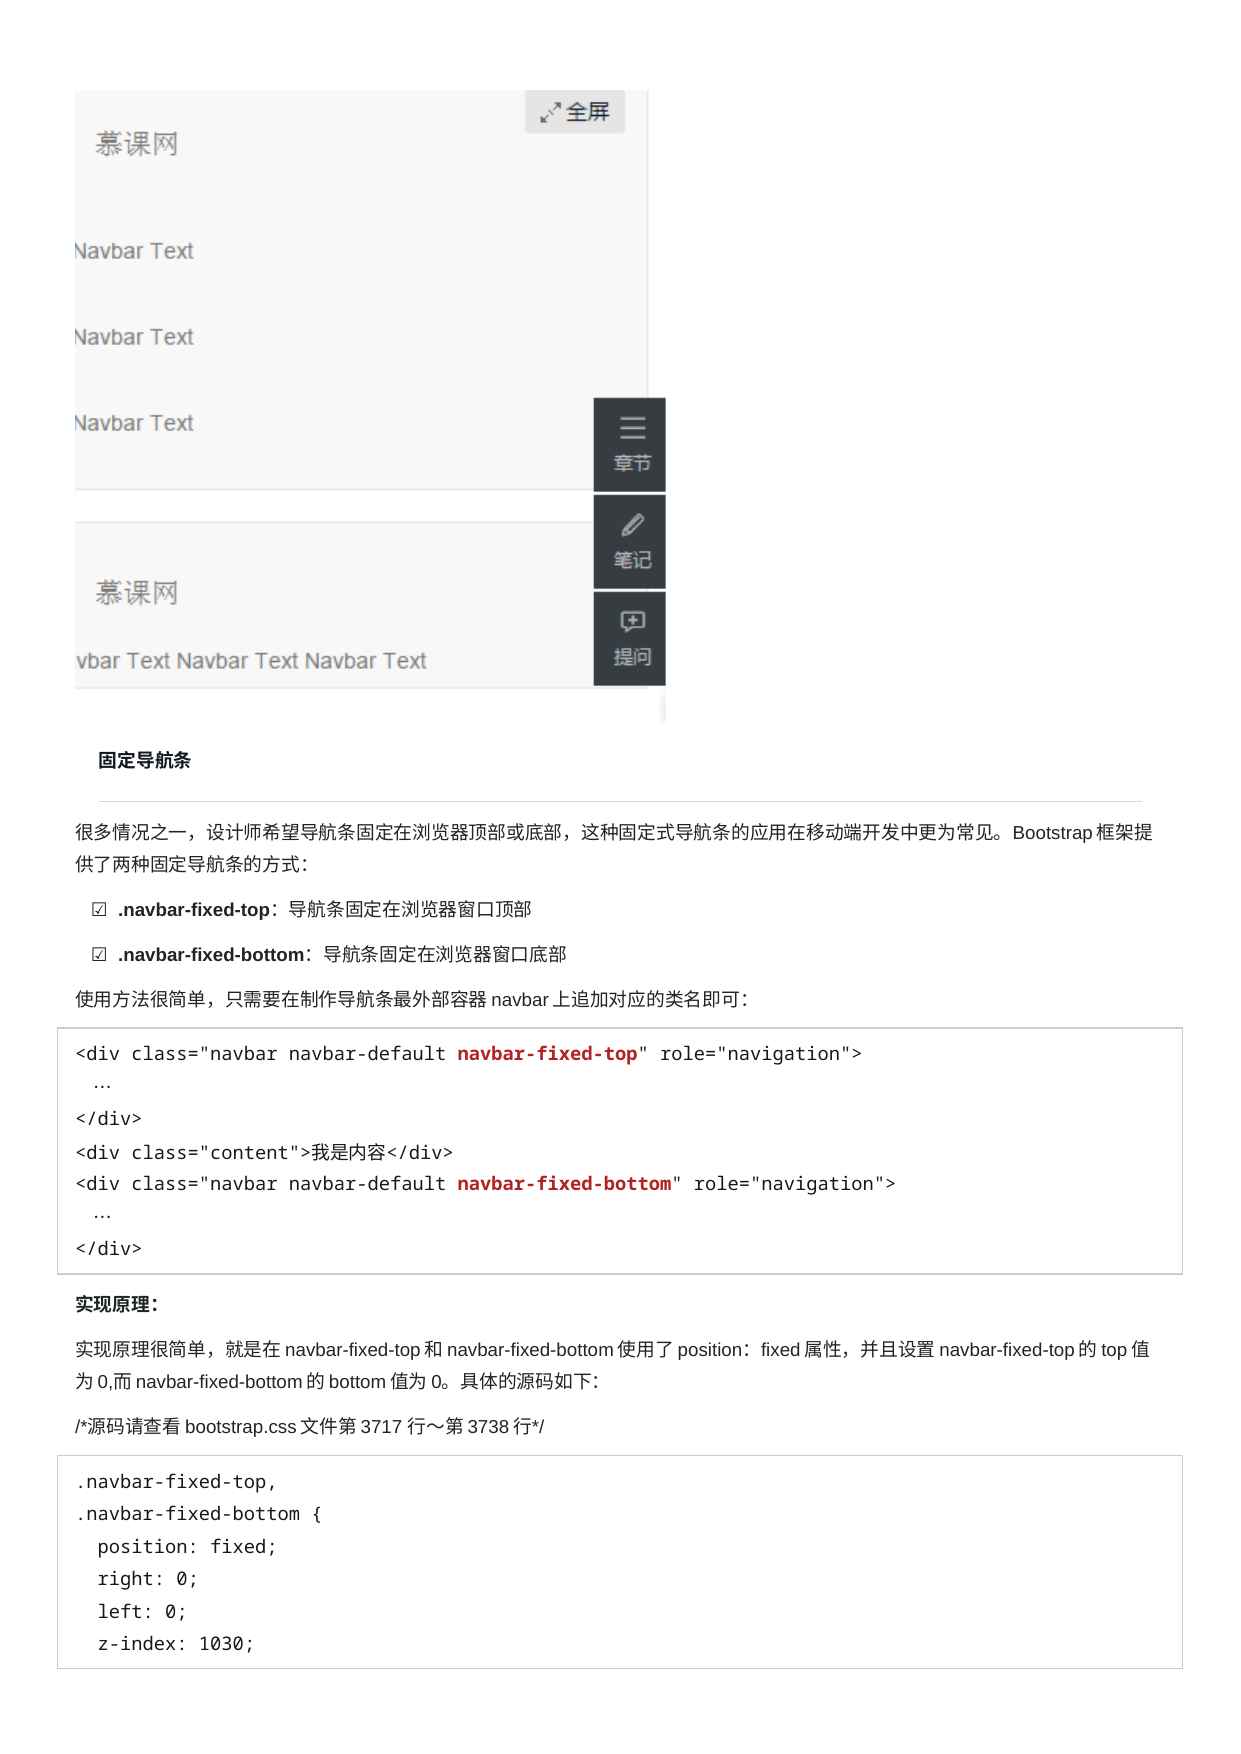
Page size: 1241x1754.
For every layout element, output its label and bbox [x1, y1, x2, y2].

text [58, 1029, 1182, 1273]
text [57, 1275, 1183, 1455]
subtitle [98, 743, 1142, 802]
picture [75, 90, 666, 722]
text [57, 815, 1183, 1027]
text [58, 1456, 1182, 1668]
